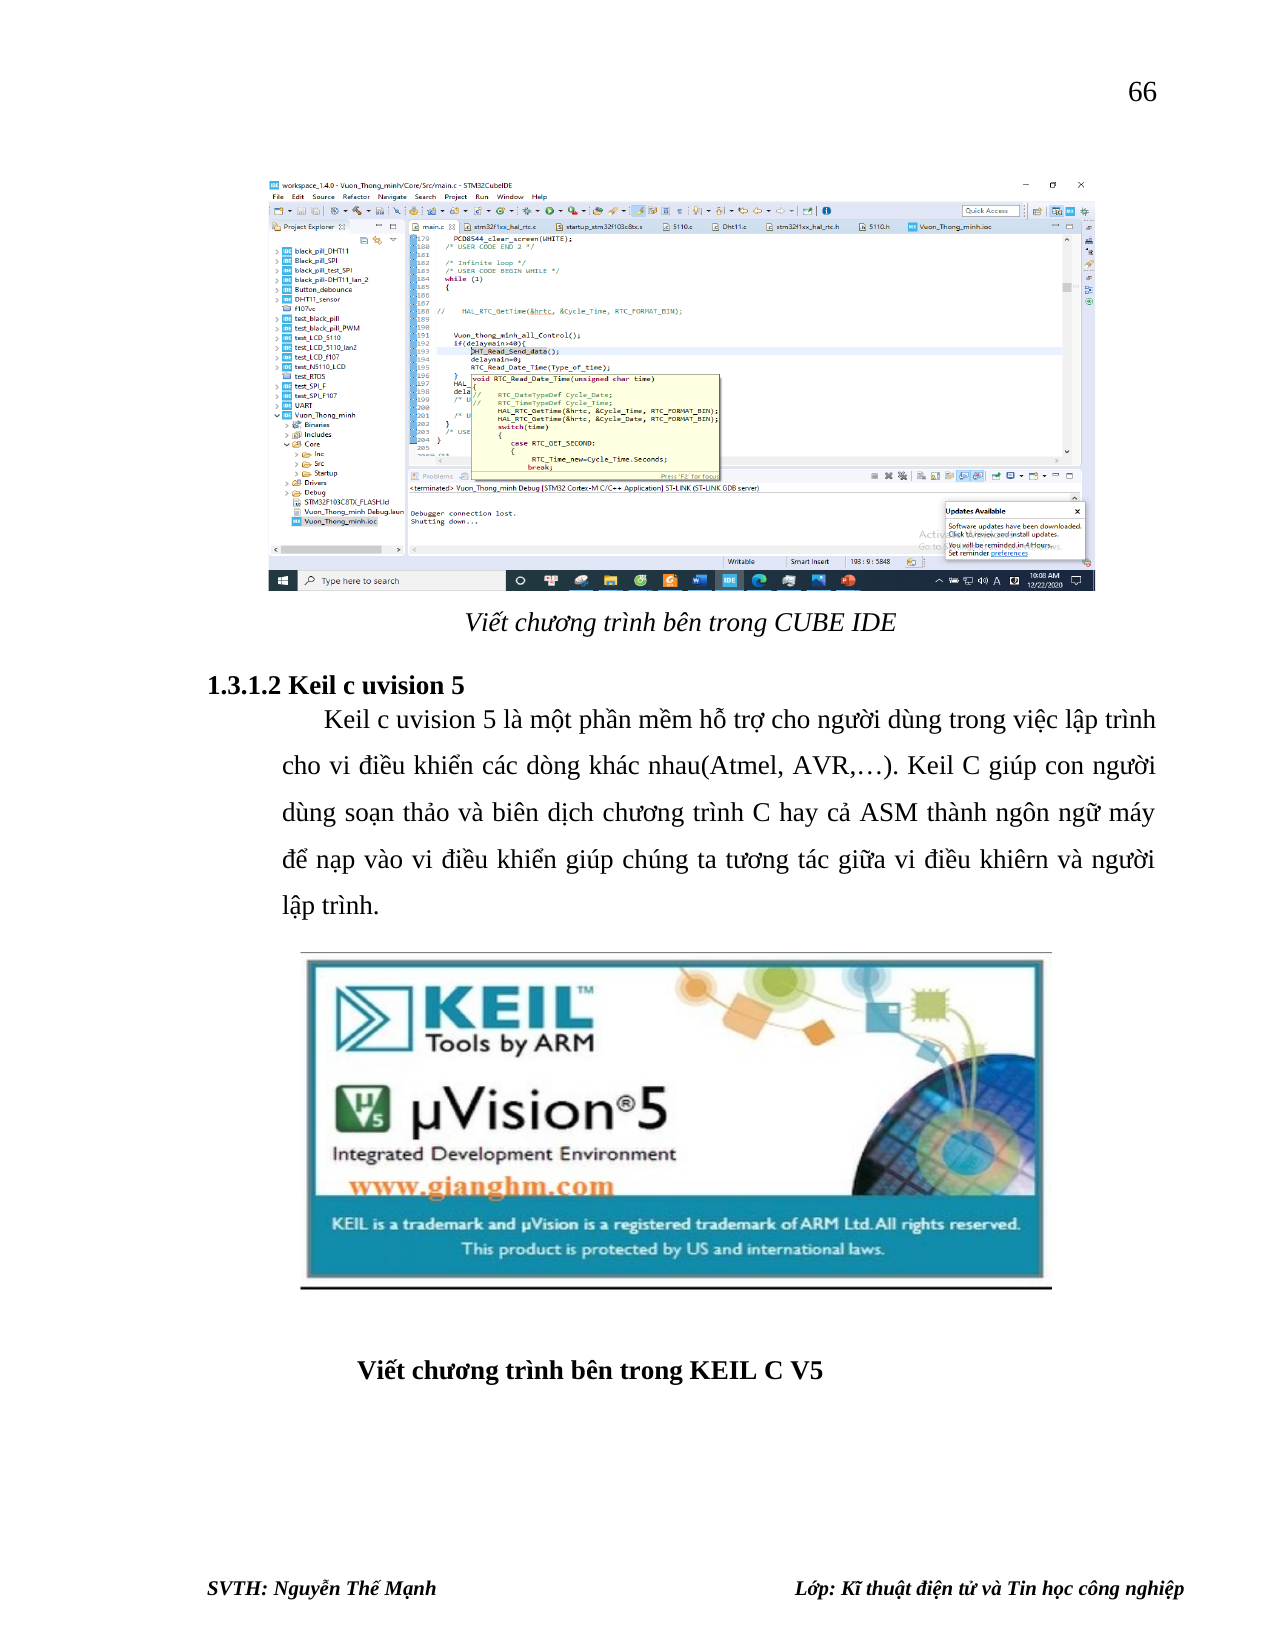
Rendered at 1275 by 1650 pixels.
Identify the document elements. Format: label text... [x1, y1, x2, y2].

picture [295, 952, 1069, 1292]
text Viết chương trình bên trong KEIL C V5 [282, 1354, 1157, 1385]
subtitle 1.3.1.2 Keil c uvision 5 [207, 669, 1157, 700]
text Keil c uvision 5 là một phần mềm hỗ trợ cho người dùng trong việc lập trình cho vi điều khiển các dòng khác nhau(Atmel, AVR,…). Keil C giúp con người dùng soạn thảo và biên dịch chương trình C hay cả ASM thành ngôn ngữ máy để nạp vào vi điều khiển giúp chúng ta tương tác giữa vi điều khiêrn và người lập trình. [282, 703, 1157, 921]
picture [268, 179, 1096, 591]
text Viết chương trình bên trong CUBE IDE [207, 606, 1157, 637]
